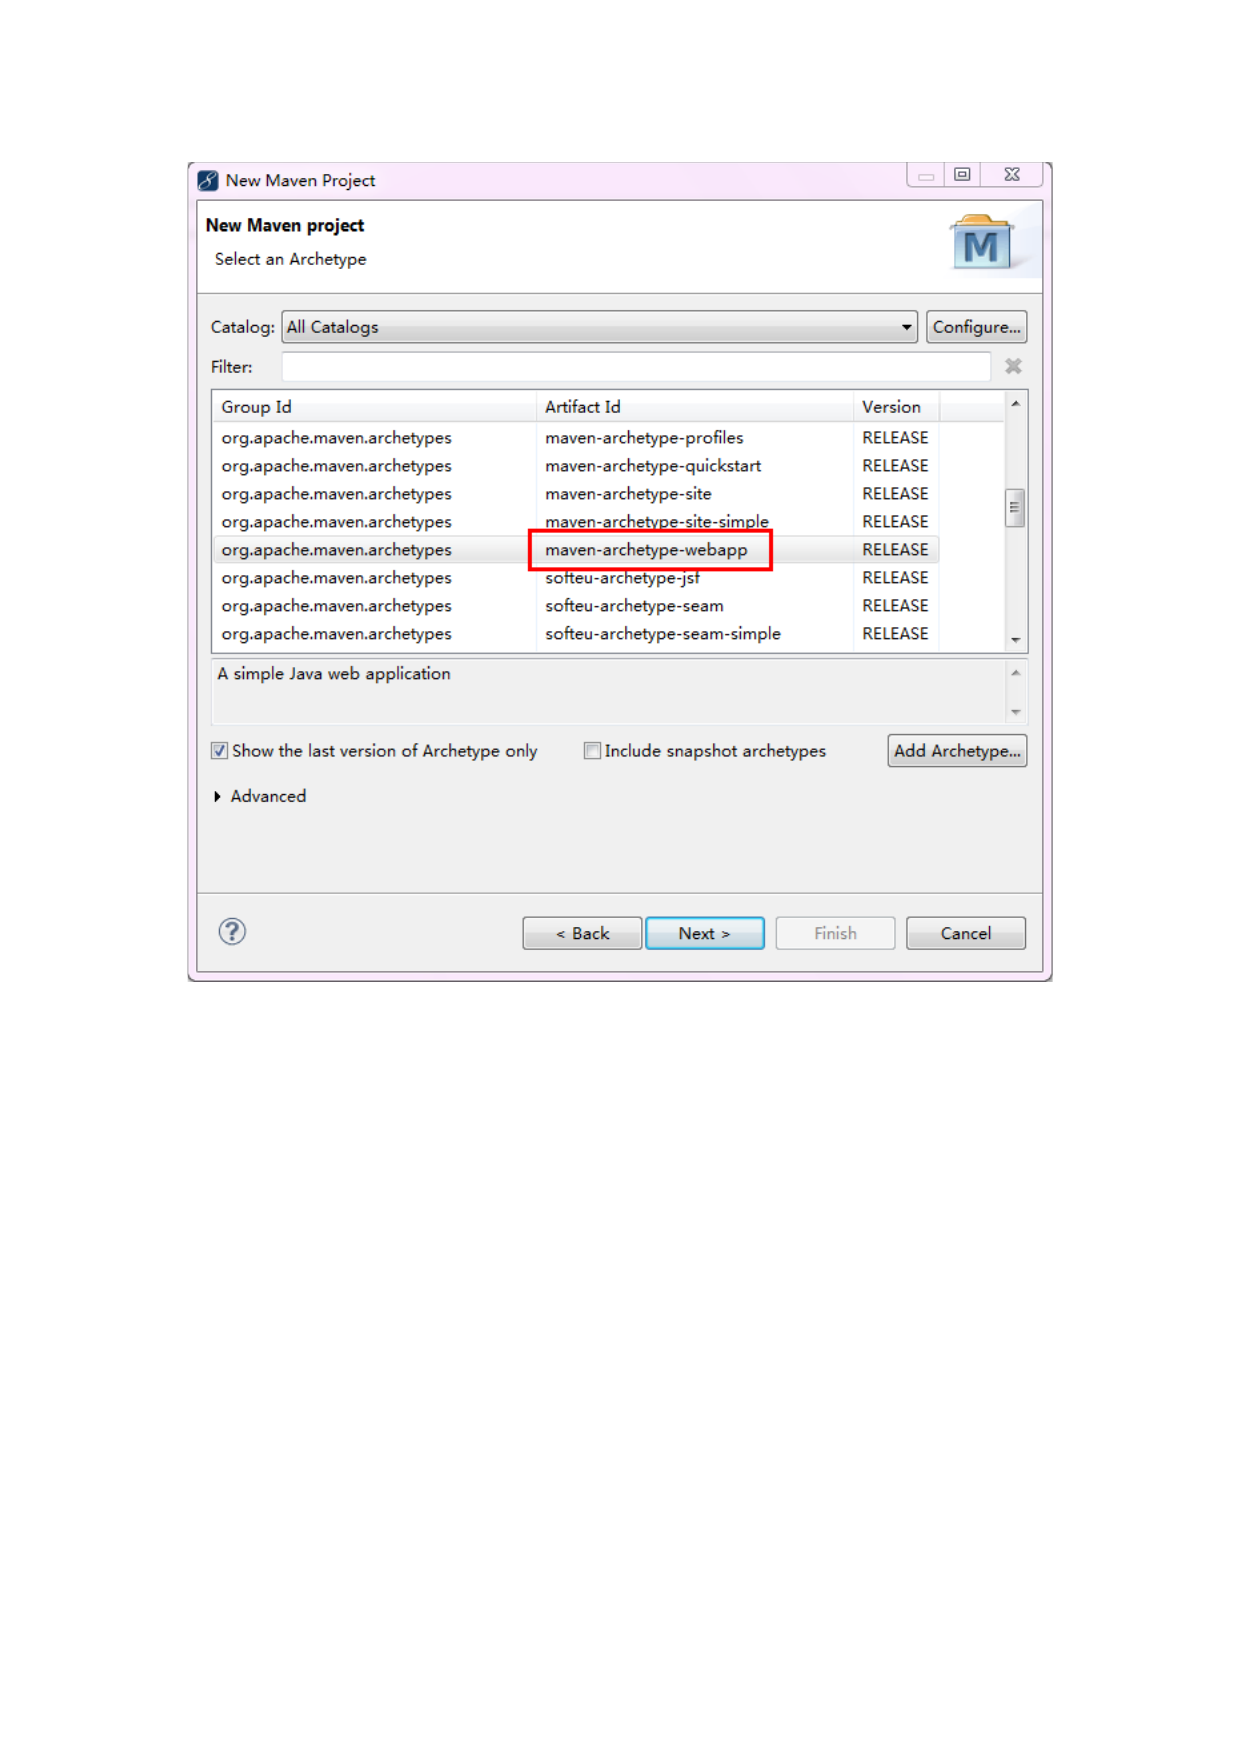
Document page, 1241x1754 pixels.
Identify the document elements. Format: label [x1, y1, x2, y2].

picture [187, 162, 1053, 982]
